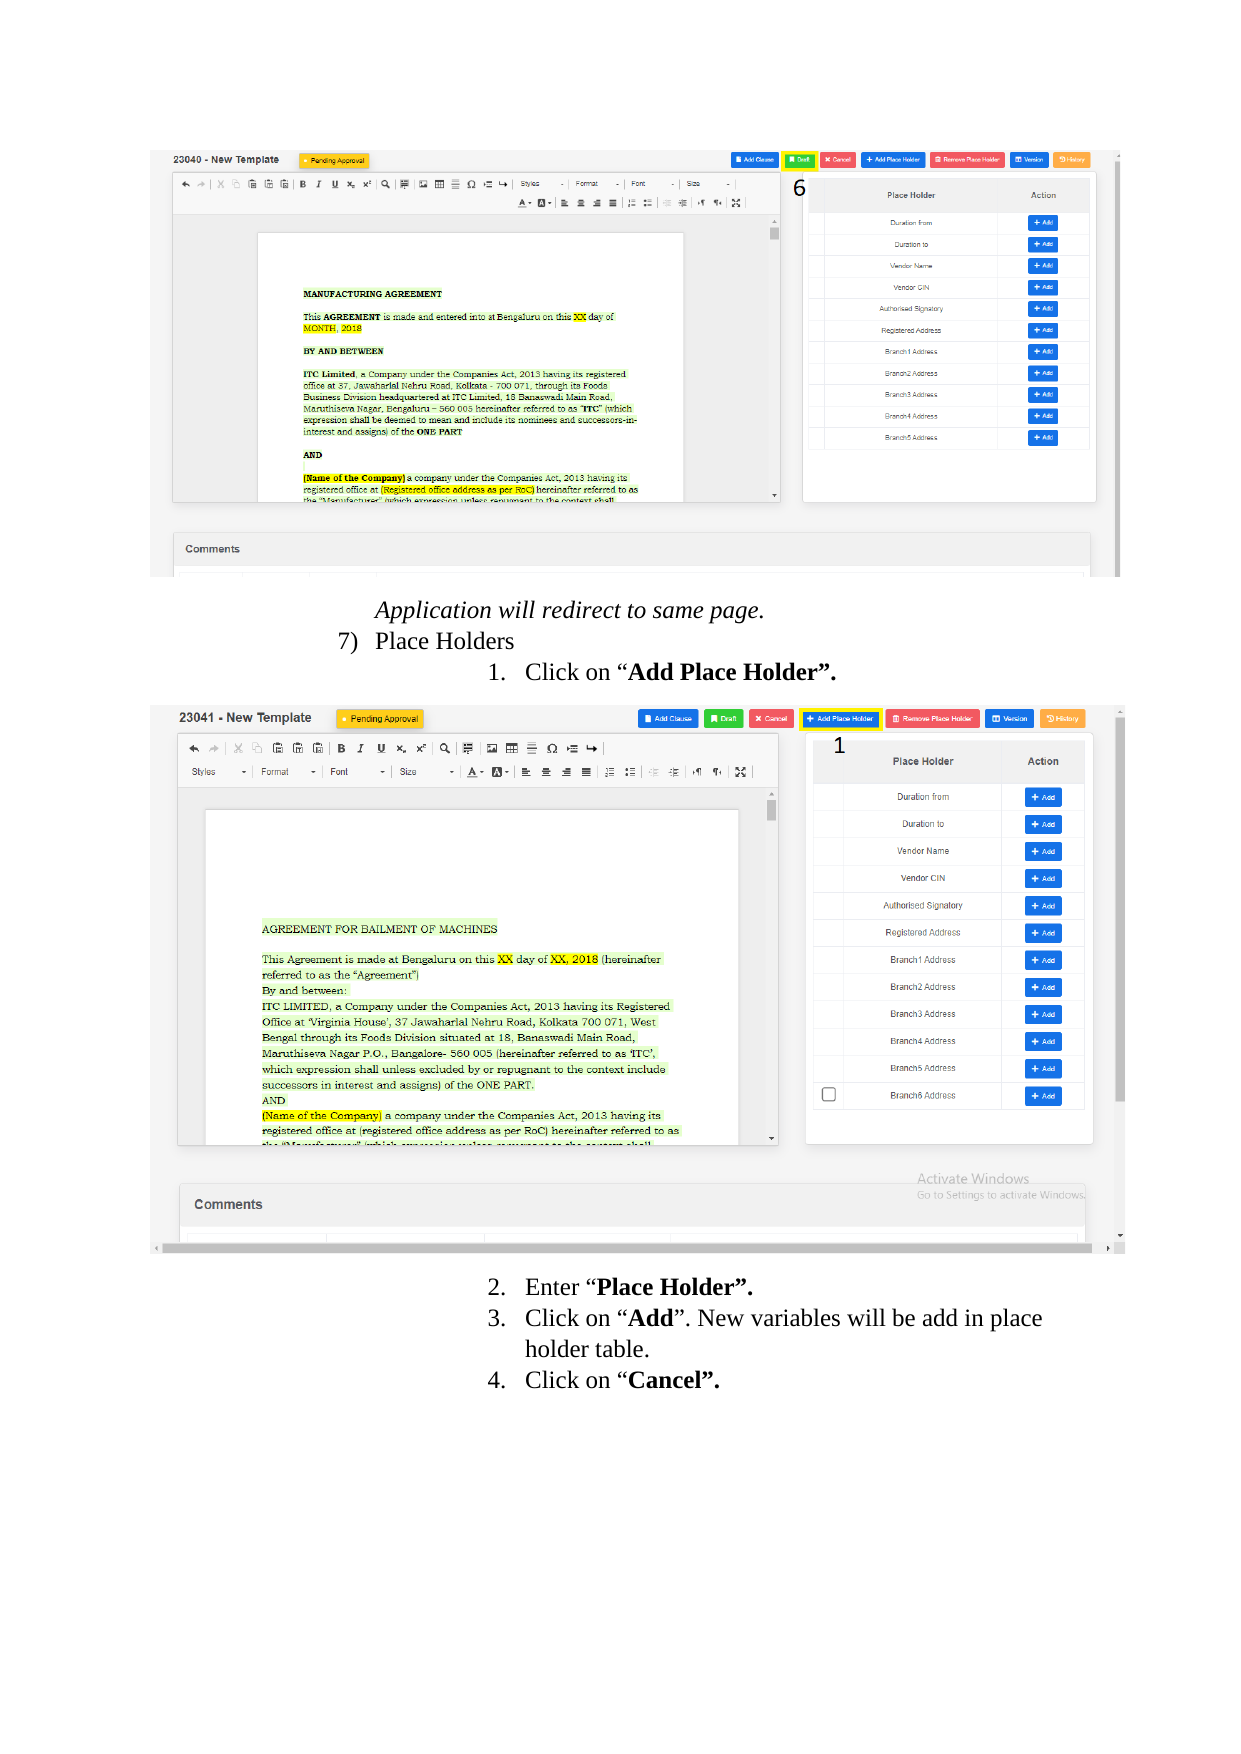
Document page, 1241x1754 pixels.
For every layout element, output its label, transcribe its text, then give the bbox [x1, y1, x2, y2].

list Click on “Add Place Holder”. [487, 657, 1090, 686]
list Click on “Cancel”. [487, 1365, 1090, 1394]
list Application will redirect to same page. [375, 595, 1090, 624]
list Enter “Place Holder”. [487, 1272, 1090, 1301]
list Click on “Add”. New variables will be add in place holder table. [487, 1303, 1090, 1363]
list Place Holders [337, 626, 1090, 655]
picture [150, 705, 1125, 1254]
picture [150, 150, 1121, 577]
